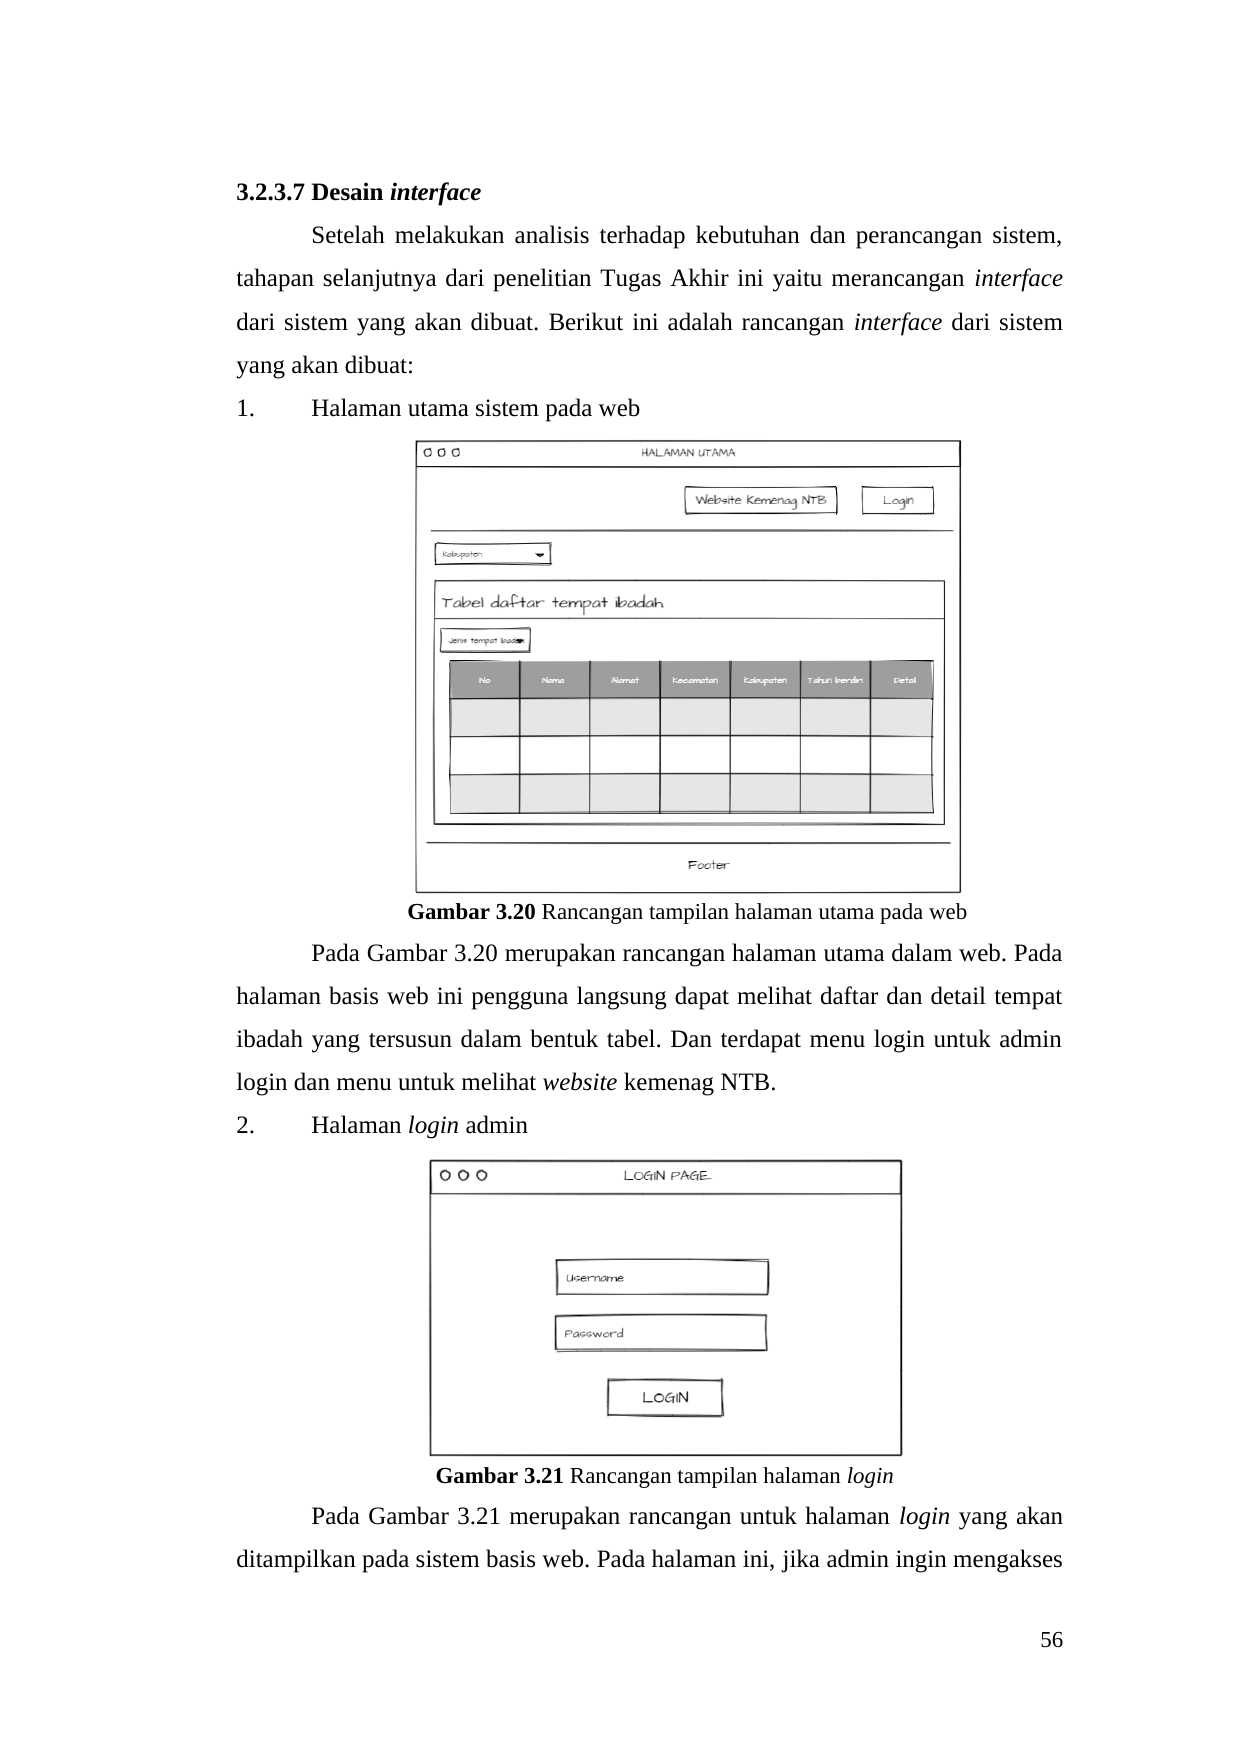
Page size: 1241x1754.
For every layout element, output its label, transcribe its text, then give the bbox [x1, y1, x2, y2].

subtitle Halaman utama sistem pada web [236, 393, 1063, 422]
subtitle Pada Gambar 3.20 merupakan rancangan halaman utama dalam web. Pada halaman basis web ini pengguna langsung dapat melihat daftar dan detail tempat ibadah yang tersusun dalam bentuk tabel. Dan terdapat menu login untuk admin login dan menu untuk melihat website kemenag NTB. [192, 938, 1063, 1096]
picture [421, 1153, 911, 1462]
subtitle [236, 1501, 1063, 1573]
subtitle Gambar 3.20 Rancangan tampilan halaman utama pada web [311, 898, 1063, 924]
picture [400, 436, 974, 899]
subtitle Setelah melakukan analisis terhadap kebutuhan dan perancangan sistem, tahapan selanjutnya dari penelitian Tugas Akhir ini yaitu merancangan interface dari sistem yang akan dibuat. Berikut ini adalah rancangan interface dari sistem yang akan dibuat: [236, 220, 1063, 378]
subtitle Halaman login admin [236, 1110, 1063, 1139]
subtitle Gambar 3.21 Rancangan tampilan halaman login [268, 1462, 1063, 1488]
subtitle Desain interface [236, 177, 1063, 206]
